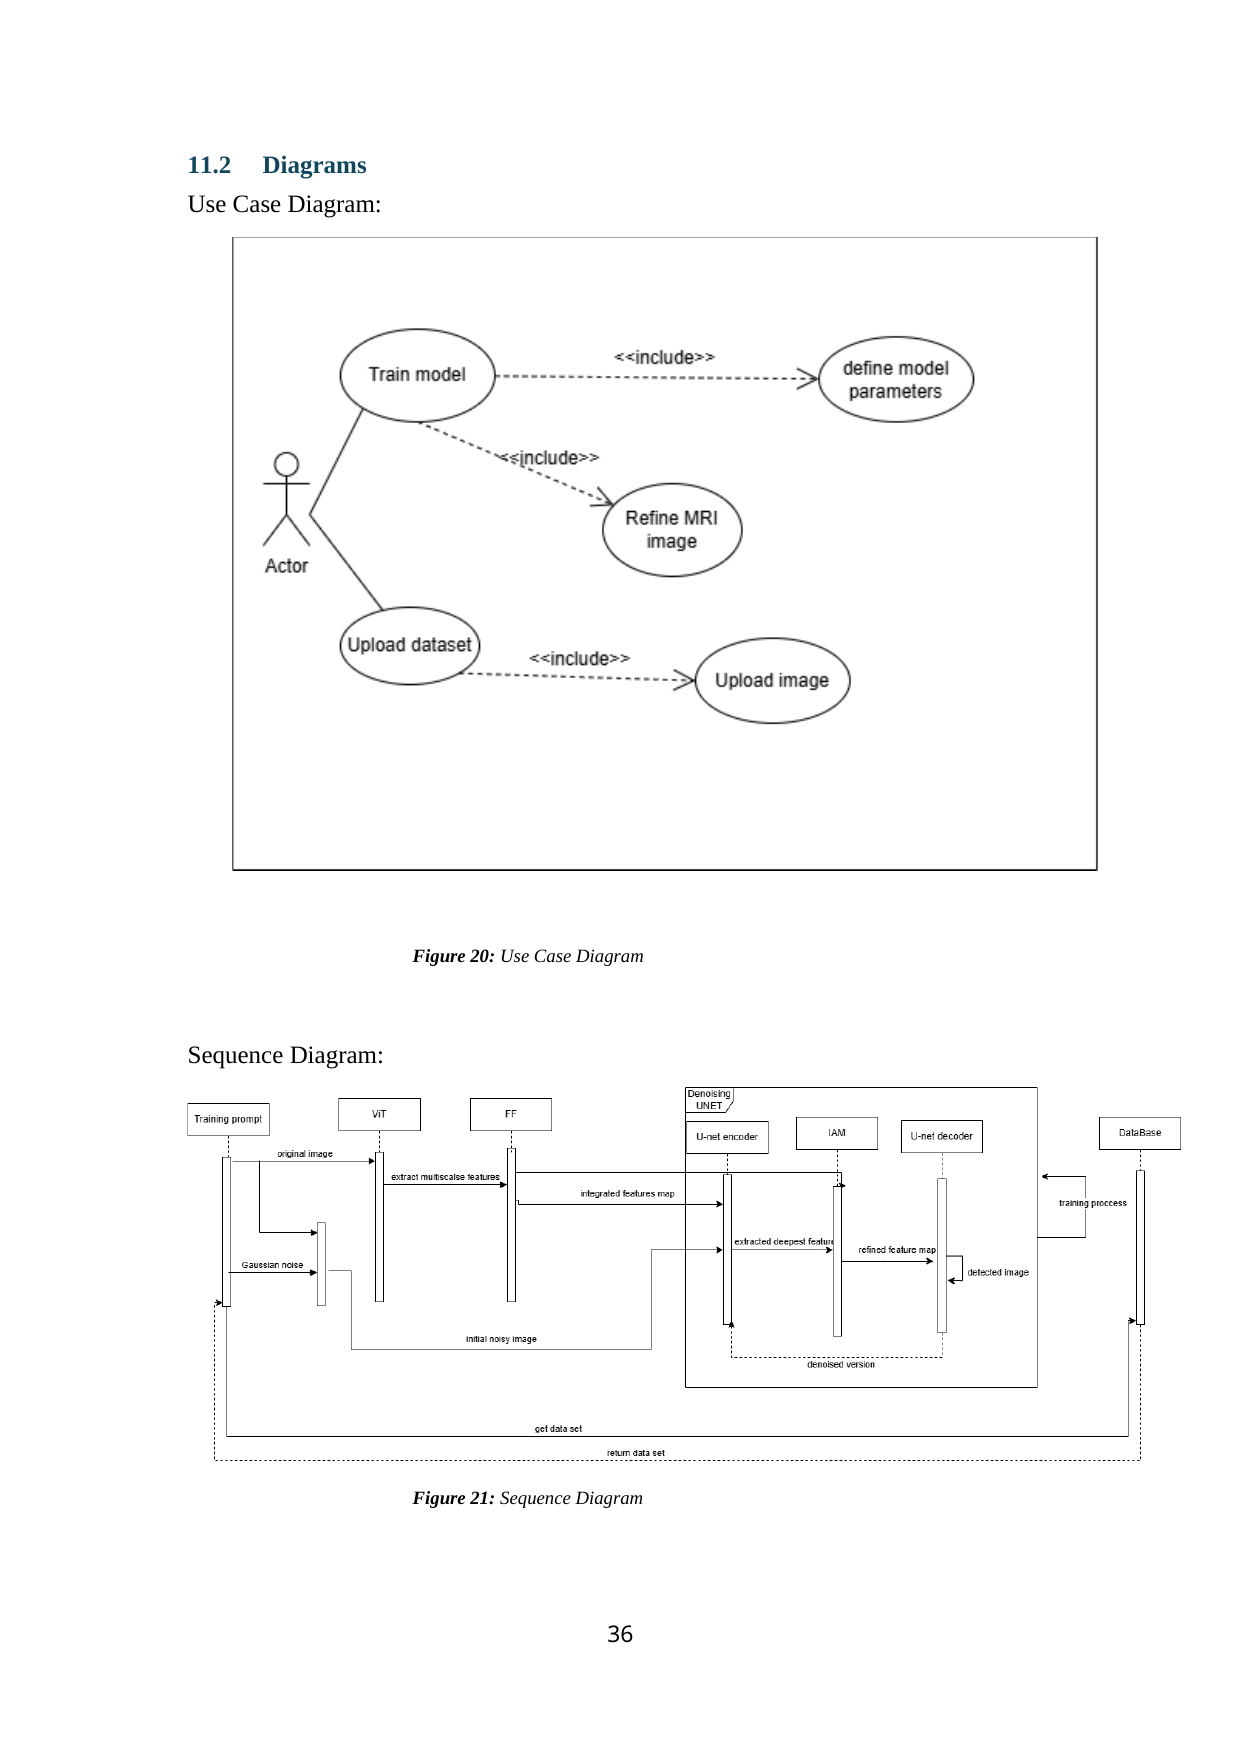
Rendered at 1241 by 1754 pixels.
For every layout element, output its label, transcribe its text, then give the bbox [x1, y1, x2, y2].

list Figure 21: Sequence Diagram [382, 1487, 1053, 1508]
subtitle Diagrams [187, 150, 1053, 179]
picture [232, 237, 1098, 871]
text Use Case Diagram: [187, 189, 1053, 218]
picture [187, 1087, 1181, 1468]
text Figure 20: Use Case Diagram [337, 945, 1053, 966]
text Sequence Diagram: [187, 1040, 1053, 1068]
